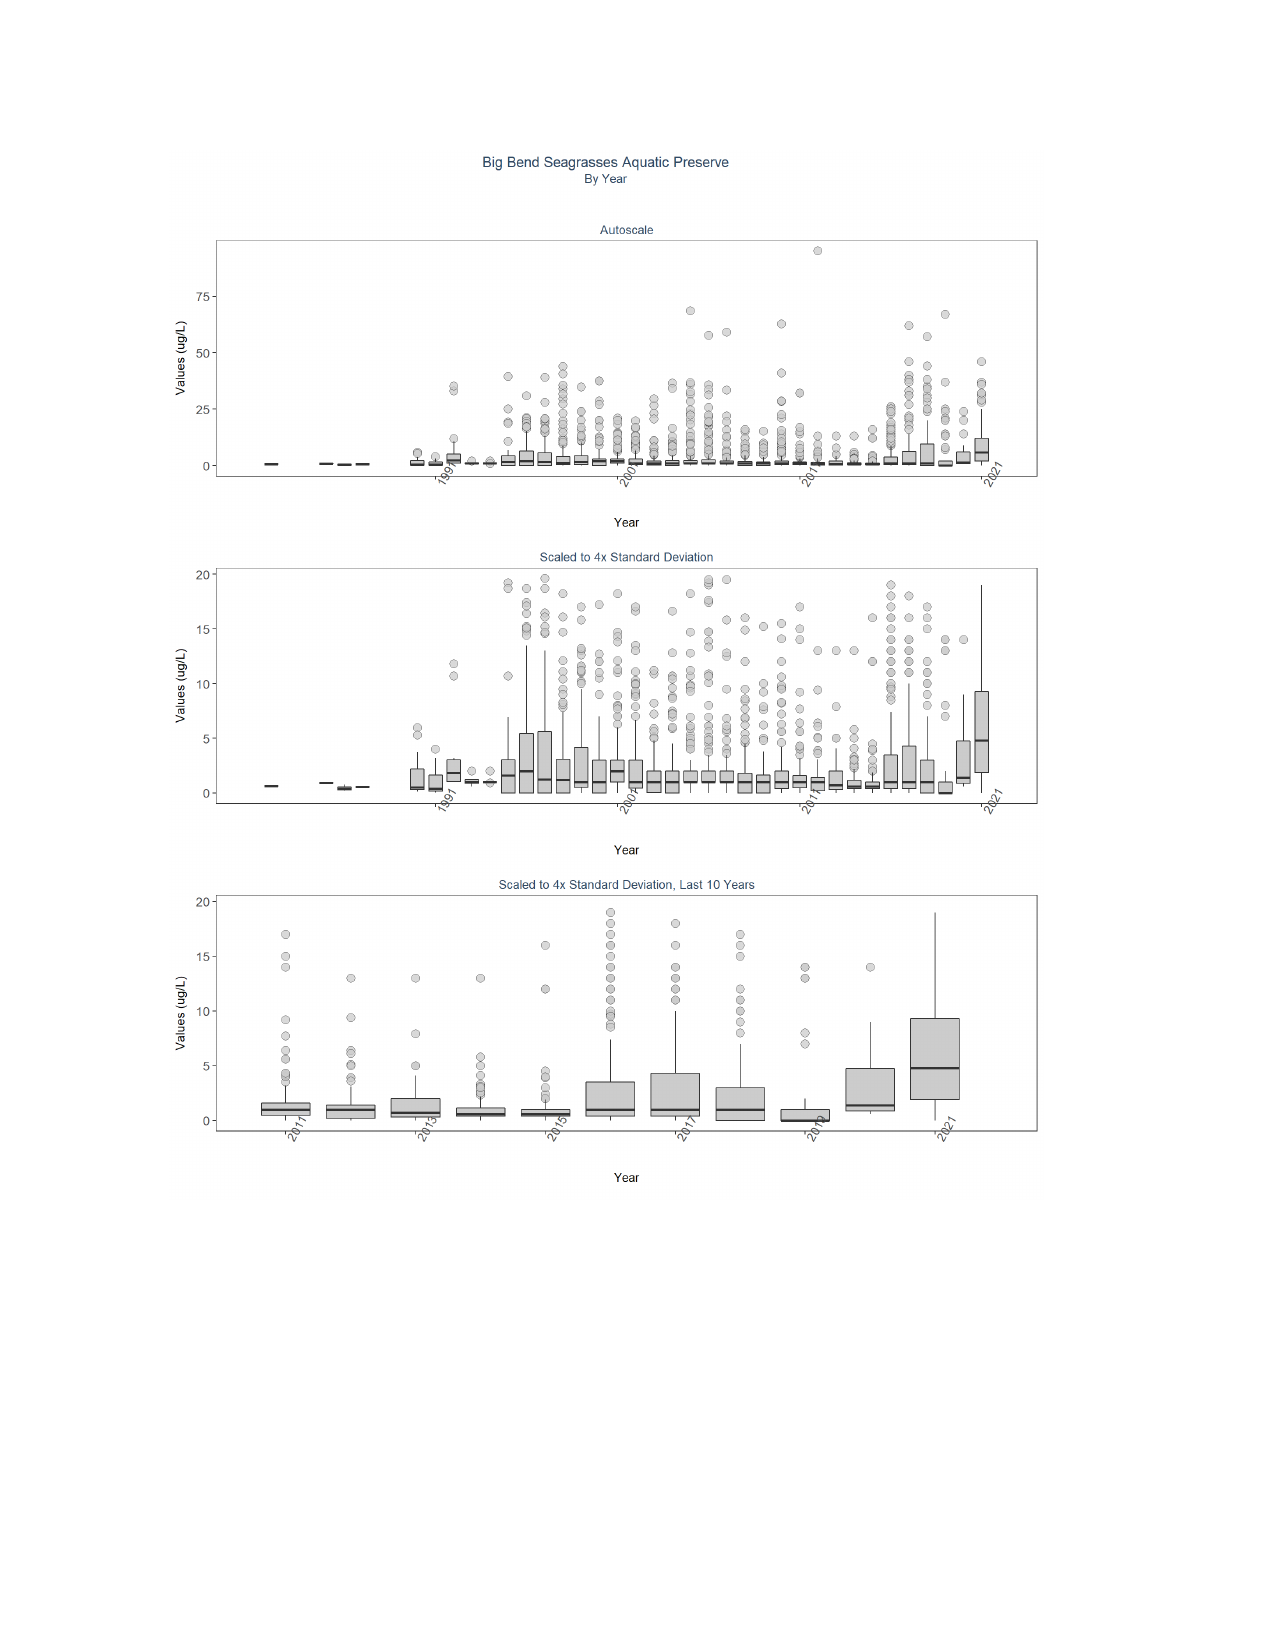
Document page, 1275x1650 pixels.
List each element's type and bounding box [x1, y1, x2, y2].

picture [168, 150, 1044, 1200]
